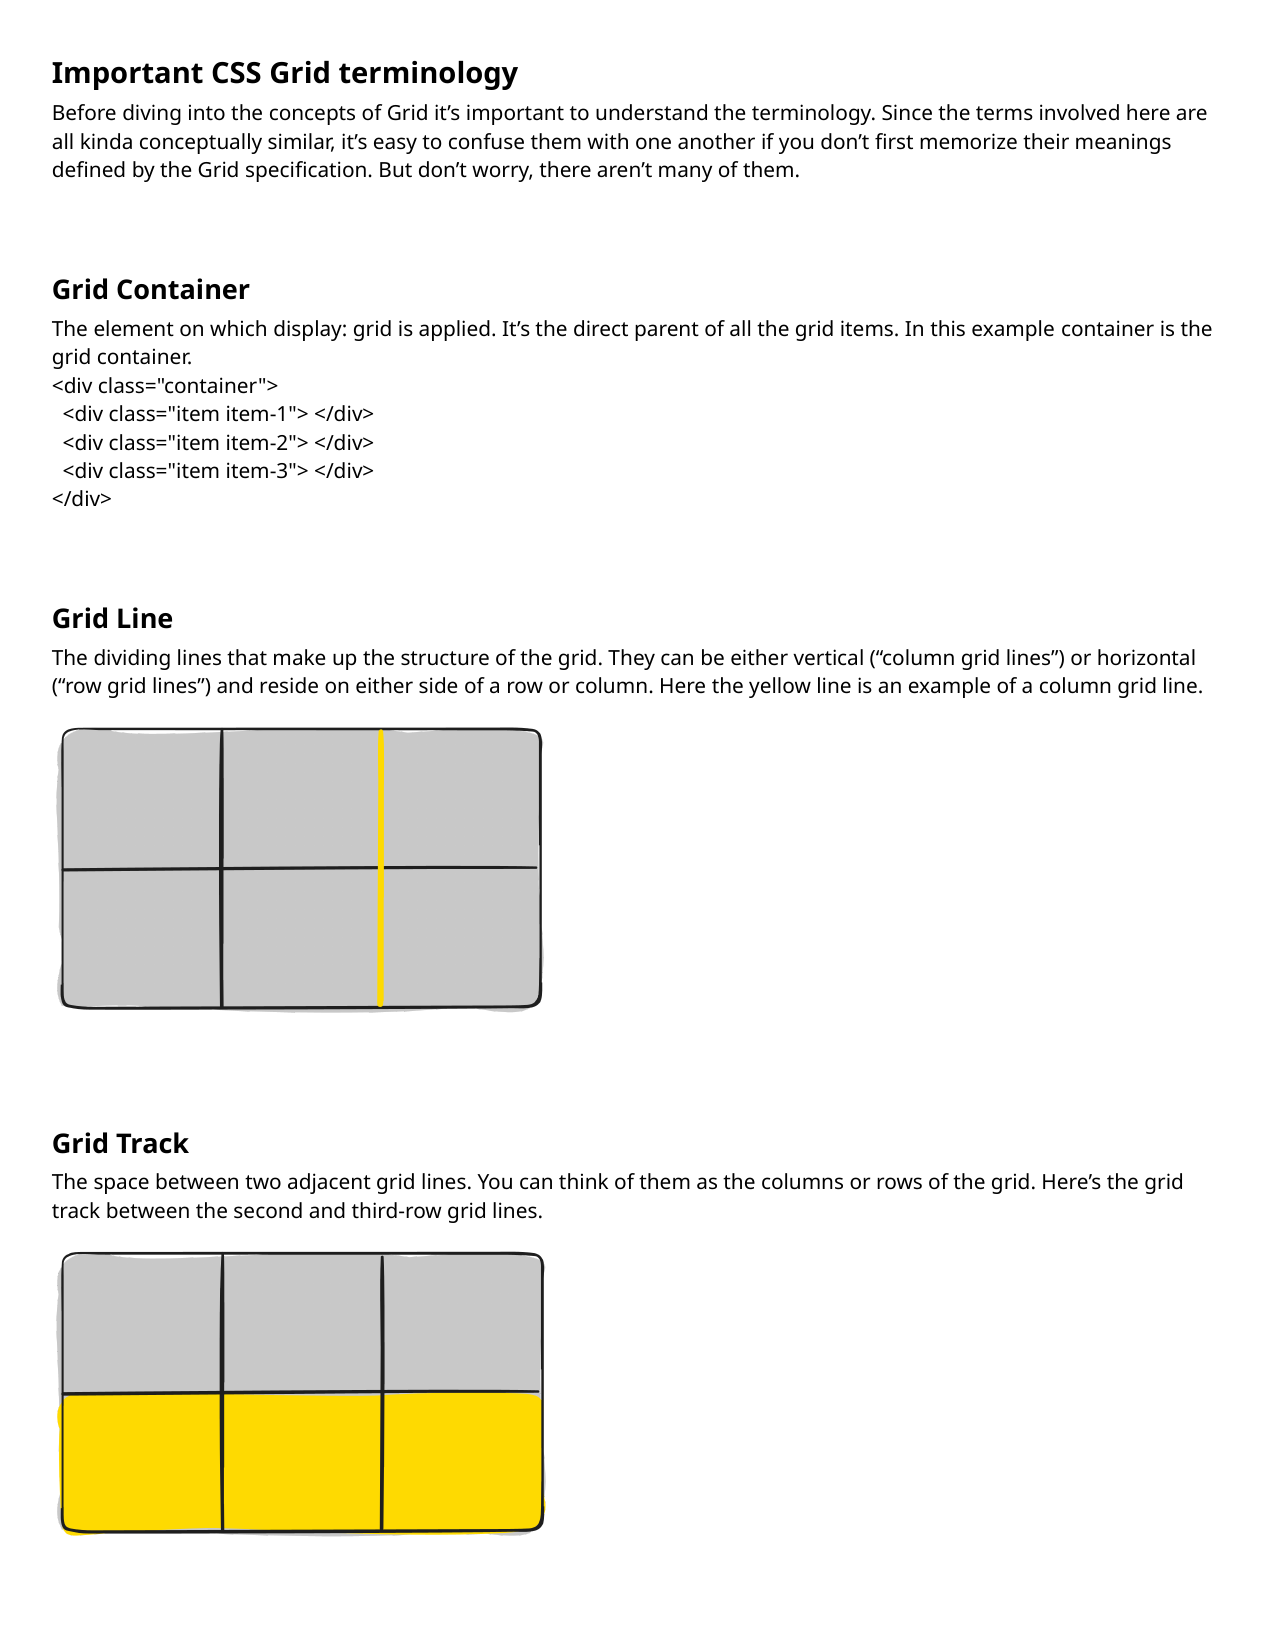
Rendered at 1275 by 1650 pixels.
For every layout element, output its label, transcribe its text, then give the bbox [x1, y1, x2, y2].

subtitle Important CSS Grid terminology [52, 53, 1219, 92]
subtitle Grid Container [52, 271, 1219, 308]
text The dividing lines that make up the structure of the grid. They can be either vertical (“column grid lines”) or horizontal (“row grid lines”) and reside on either side of a row or column. Here the yellow line is an example of a column grid line. [52, 643, 1219, 700]
picture [51, 699, 549, 1038]
text The space between two adjacent grid lines. You can think of them as the columns or rows of the grid. Here’s the grid track between the second and third-row grid lines. [52, 1167, 1219, 1224]
text <div class="container"> [52, 371, 1219, 399]
picture [51, 1224, 550, 1562]
text <div class="item item-3"> </div> [52, 456, 1219, 484]
text The element on which display: grid is applied. It’s the direct parent of all the grid items. In this example container is the grid container. [52, 314, 1219, 371]
subtitle Grid Line [52, 600, 1219, 637]
text <div class="item item-2"> </div> [52, 428, 1219, 456]
text Before diving into the concepts of Grid it’s important to understand the terminology. Since the terms involved here are all kinda conceptually similar, it’s easy to confuse them with one another if you don’t first memorize their meanings defined by the Grid specification. But don’t worry, there aren’t many of them. [52, 98, 1219, 184]
text <div class="item item-1"> </div> [52, 399, 1219, 428]
text </div> [52, 484, 1219, 513]
subtitle Grid Track [52, 1124, 1219, 1161]
